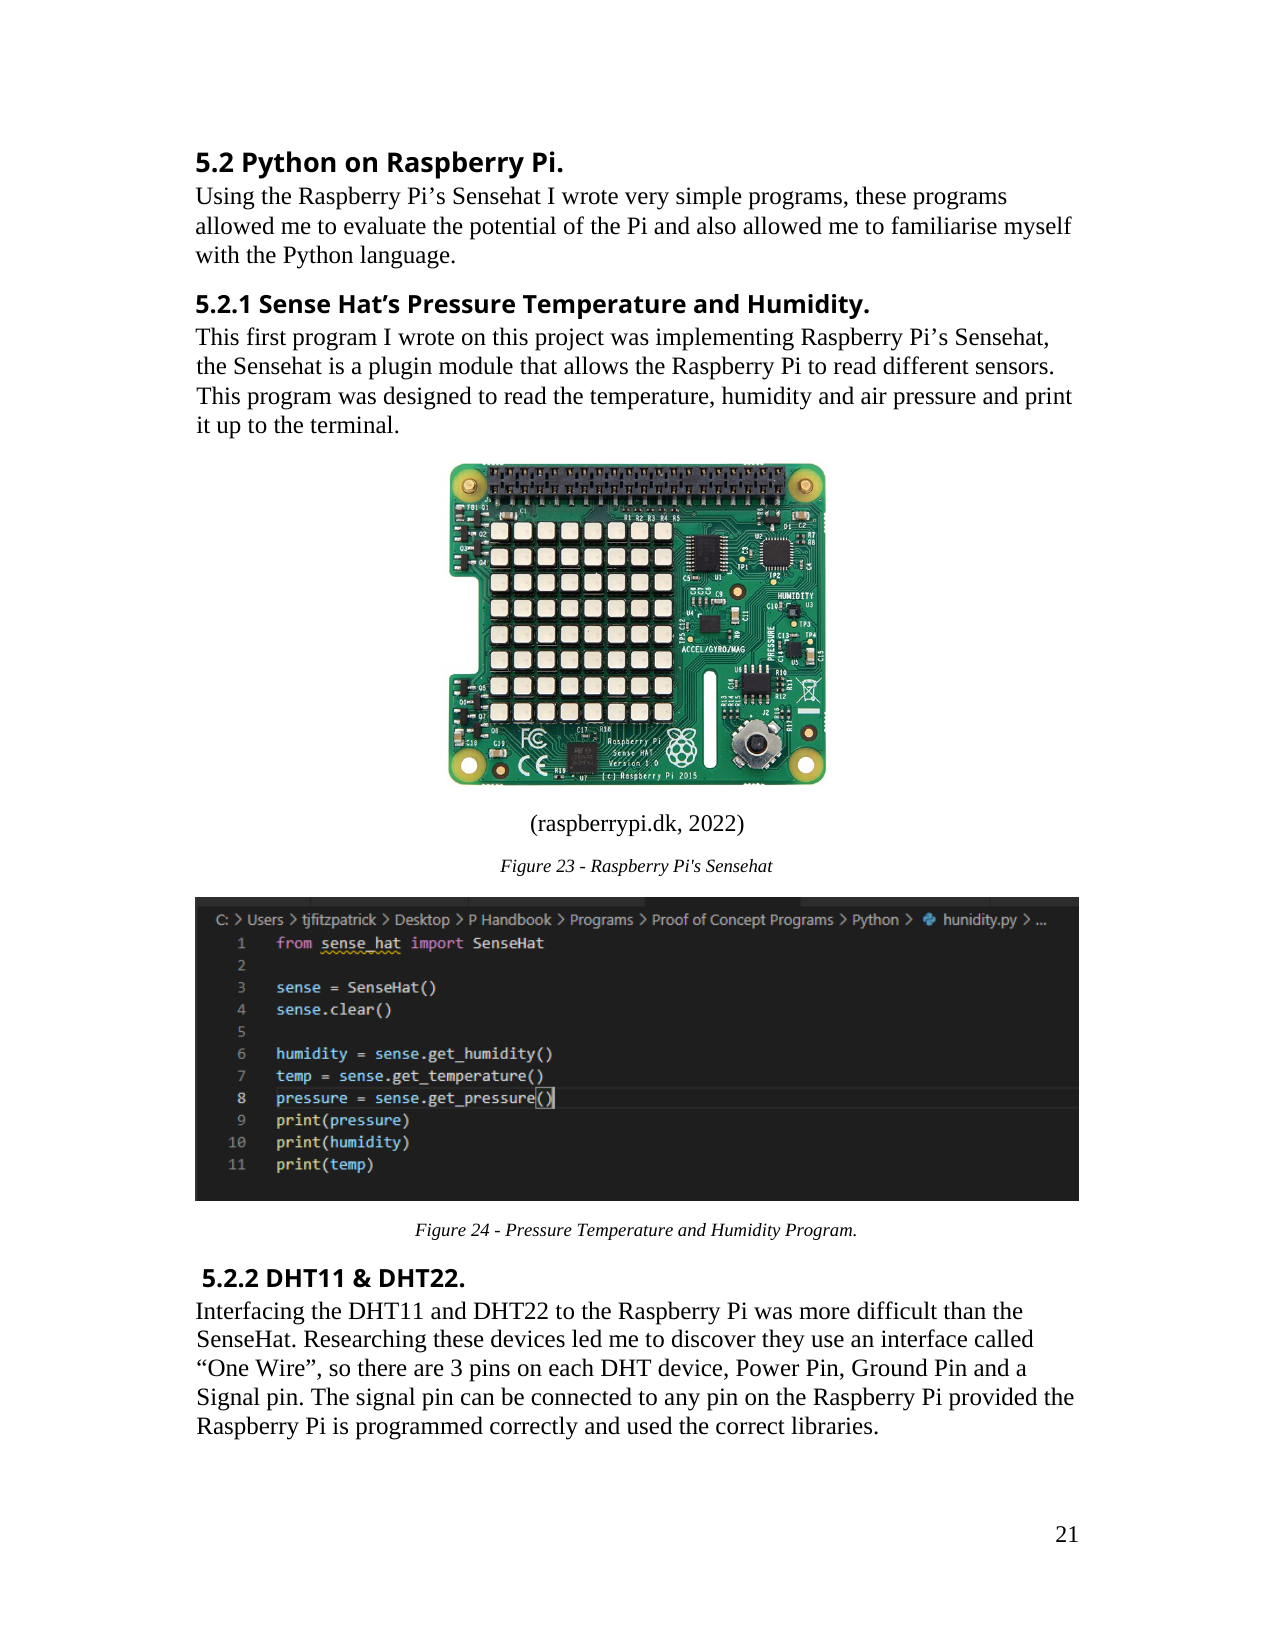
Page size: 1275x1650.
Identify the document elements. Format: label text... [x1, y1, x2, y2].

picture [195, 897, 1079, 1201]
text Interfacing the DHT11 and DHT22 to the Raspberry Pi was more difficult than the SenseHat. Researching these devices led me to discover they use an interface called “One Wire”, so there are 3 pins on each DHT device, Power Pin, Ground Pin and a Signal pin. The signal pin can be connected to any pin on the Raspberry Pi provided the Raspberry Pi is programmed correctly and used the correct libraries. [195, 1296, 1079, 1439]
subtitle 5.2 Python on Raspberry Pi. [195, 143, 1079, 180]
picture [440, 457, 834, 792]
subtitle 5.2.1 Sense Hat’s Pressure Temperature and Humidity. [195, 287, 1079, 321]
text Using the Raspberry Pi’s Sensehat I wrote very simple programs, these programs allowed me to evaluate the potential of the Pi and also allowed me to familiarise myself with the Python language. [195, 181, 1079, 269]
text Figure 24 - Pressure Temperature and Humidity Program. [195, 1218, 1079, 1240]
text Figure 23 - Raspberry Pi's Sensehat [195, 854, 1079, 876]
text This first program I wrote on this project was implementing Raspberry Pi’s Sensehat, the Sensehat is a plugin module that allows the Raspberry Pi to read different sensors. This program was designed to read the temperature, humidity and air pressure and print it up to the terminal. [195, 322, 1079, 439]
subtitle 5.2.2 DHT11 & DHT22. [195, 1261, 1079, 1295]
